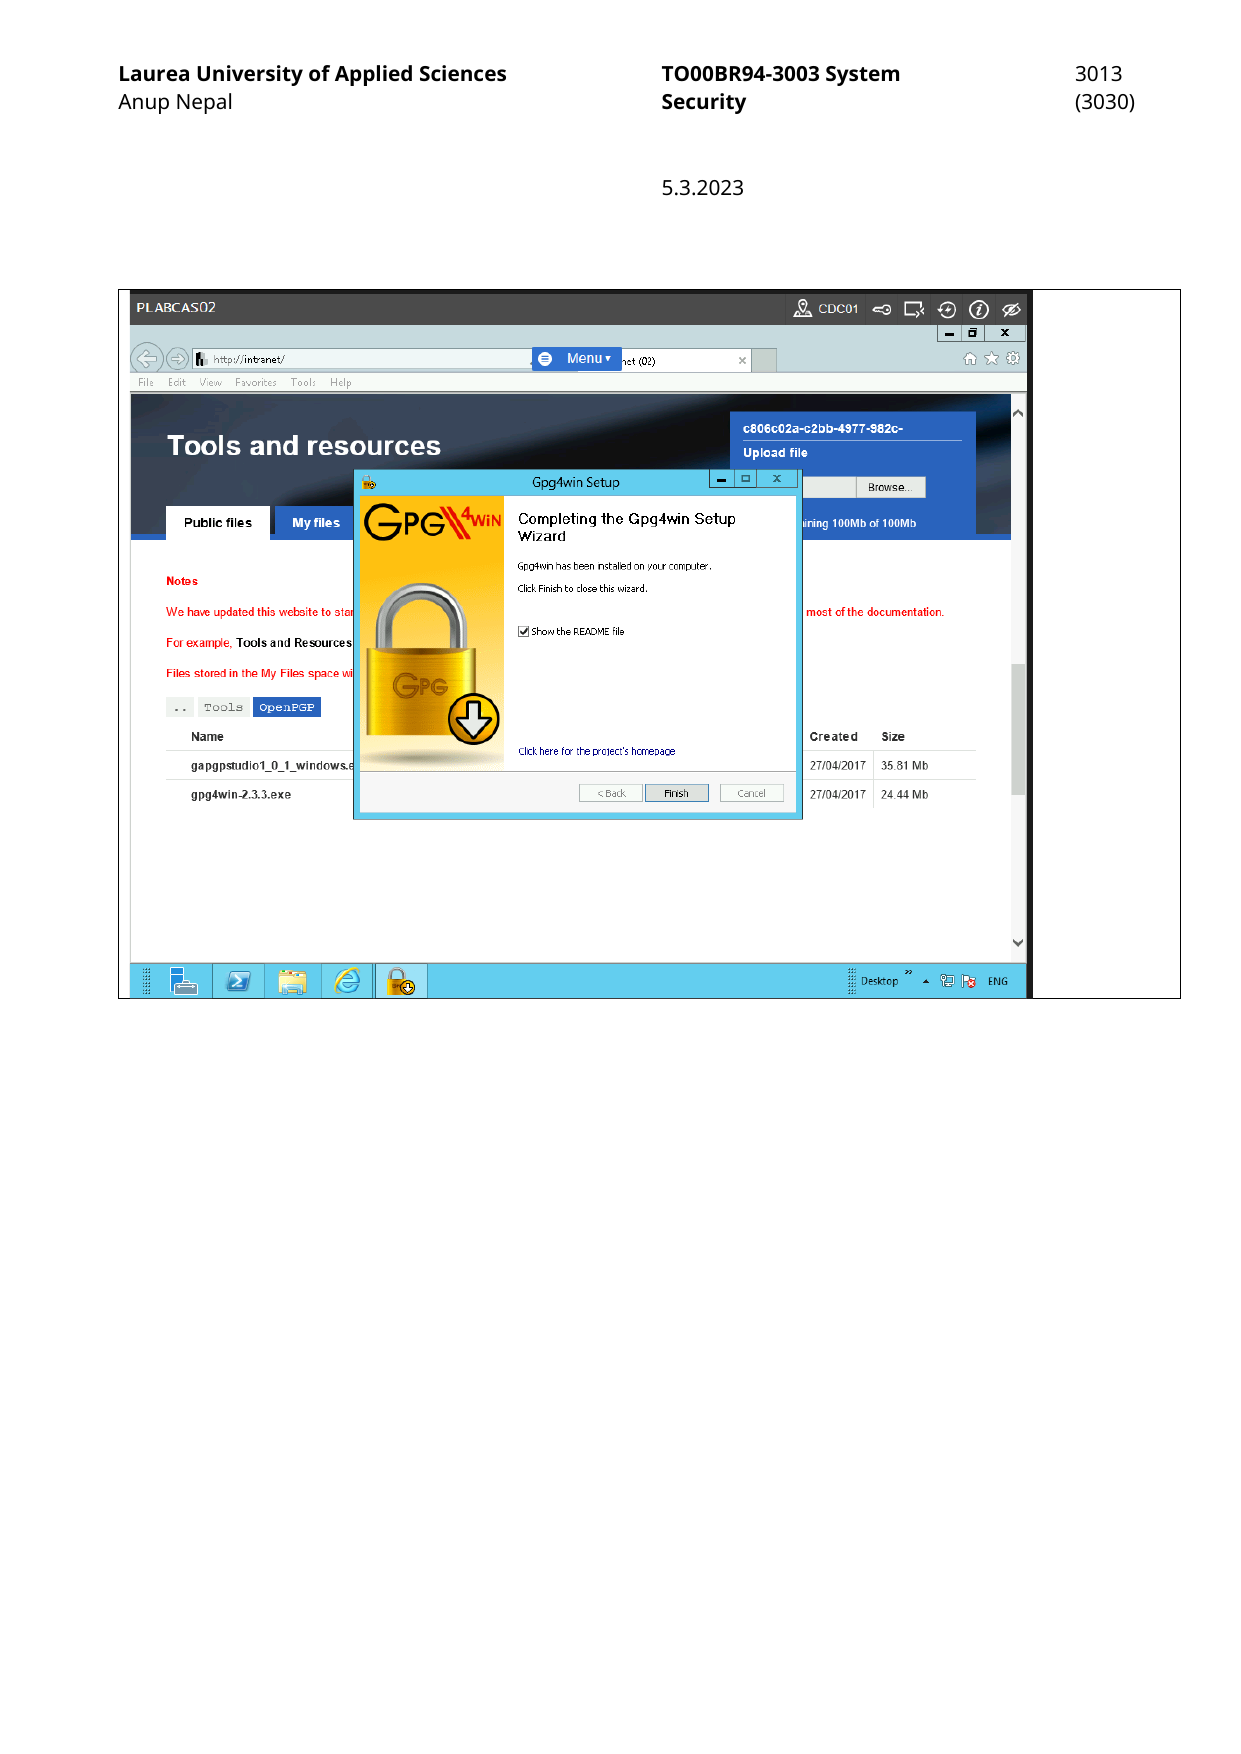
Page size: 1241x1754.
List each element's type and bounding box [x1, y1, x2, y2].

picture [129, 290, 1033, 999]
table_cell [119, 290, 129, 998]
table_cell [1033, 290, 1180, 998]
